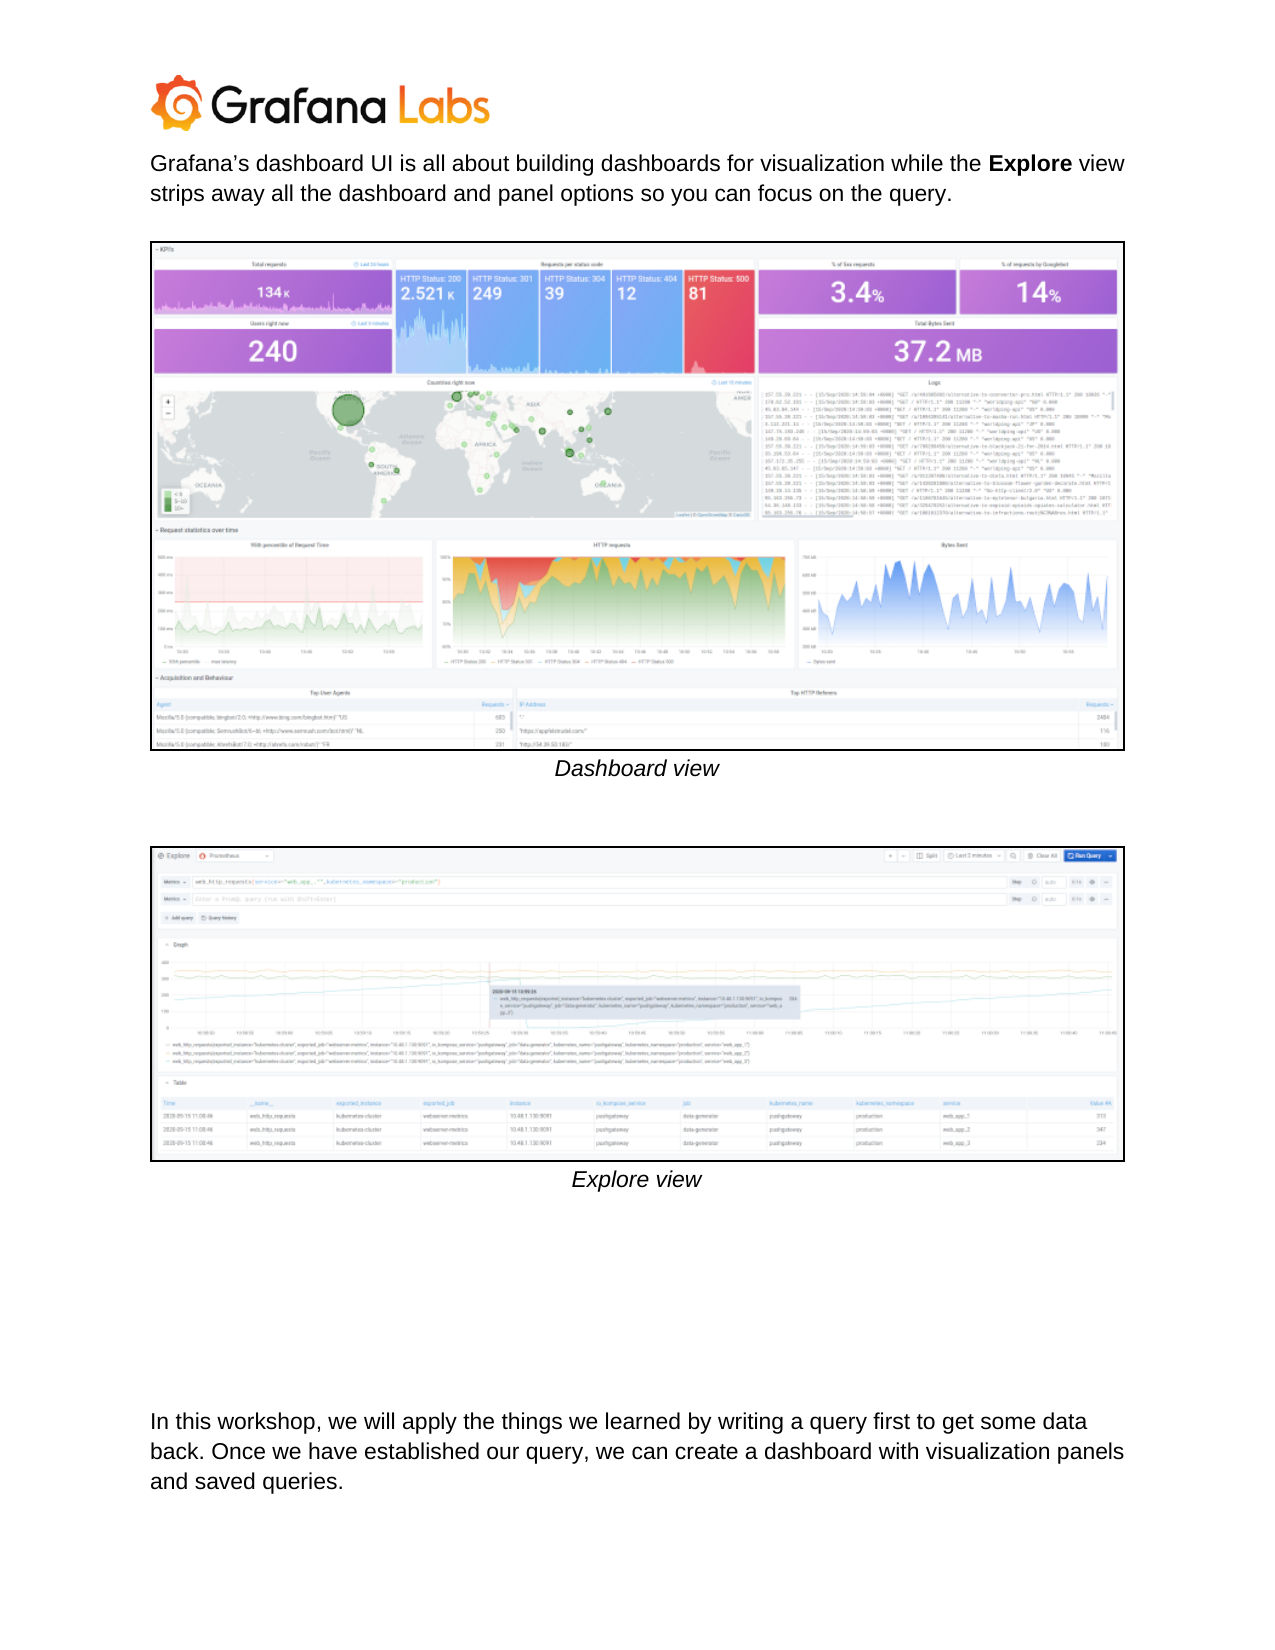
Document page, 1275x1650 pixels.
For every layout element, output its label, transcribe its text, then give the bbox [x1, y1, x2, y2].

text Grafana’s dashboard UI is all about building dashboards for visualization while the Explore view strips away all the dashboard and panel options so you can focus on the query. [150, 150, 1125, 207]
text In this workshop, we will apply the things we learned by writing a query first to get some data back. Once we have established our query, we can create a dashboard with visualization panels and saved queries. [150, 1408, 1125, 1494]
picture [152, 848, 1123, 1160]
picture [152, 243, 1123, 749]
text Dashboard view [150, 755, 1125, 781]
picture [150, 75, 490, 131]
text Explore view [150, 1166, 1125, 1192]
